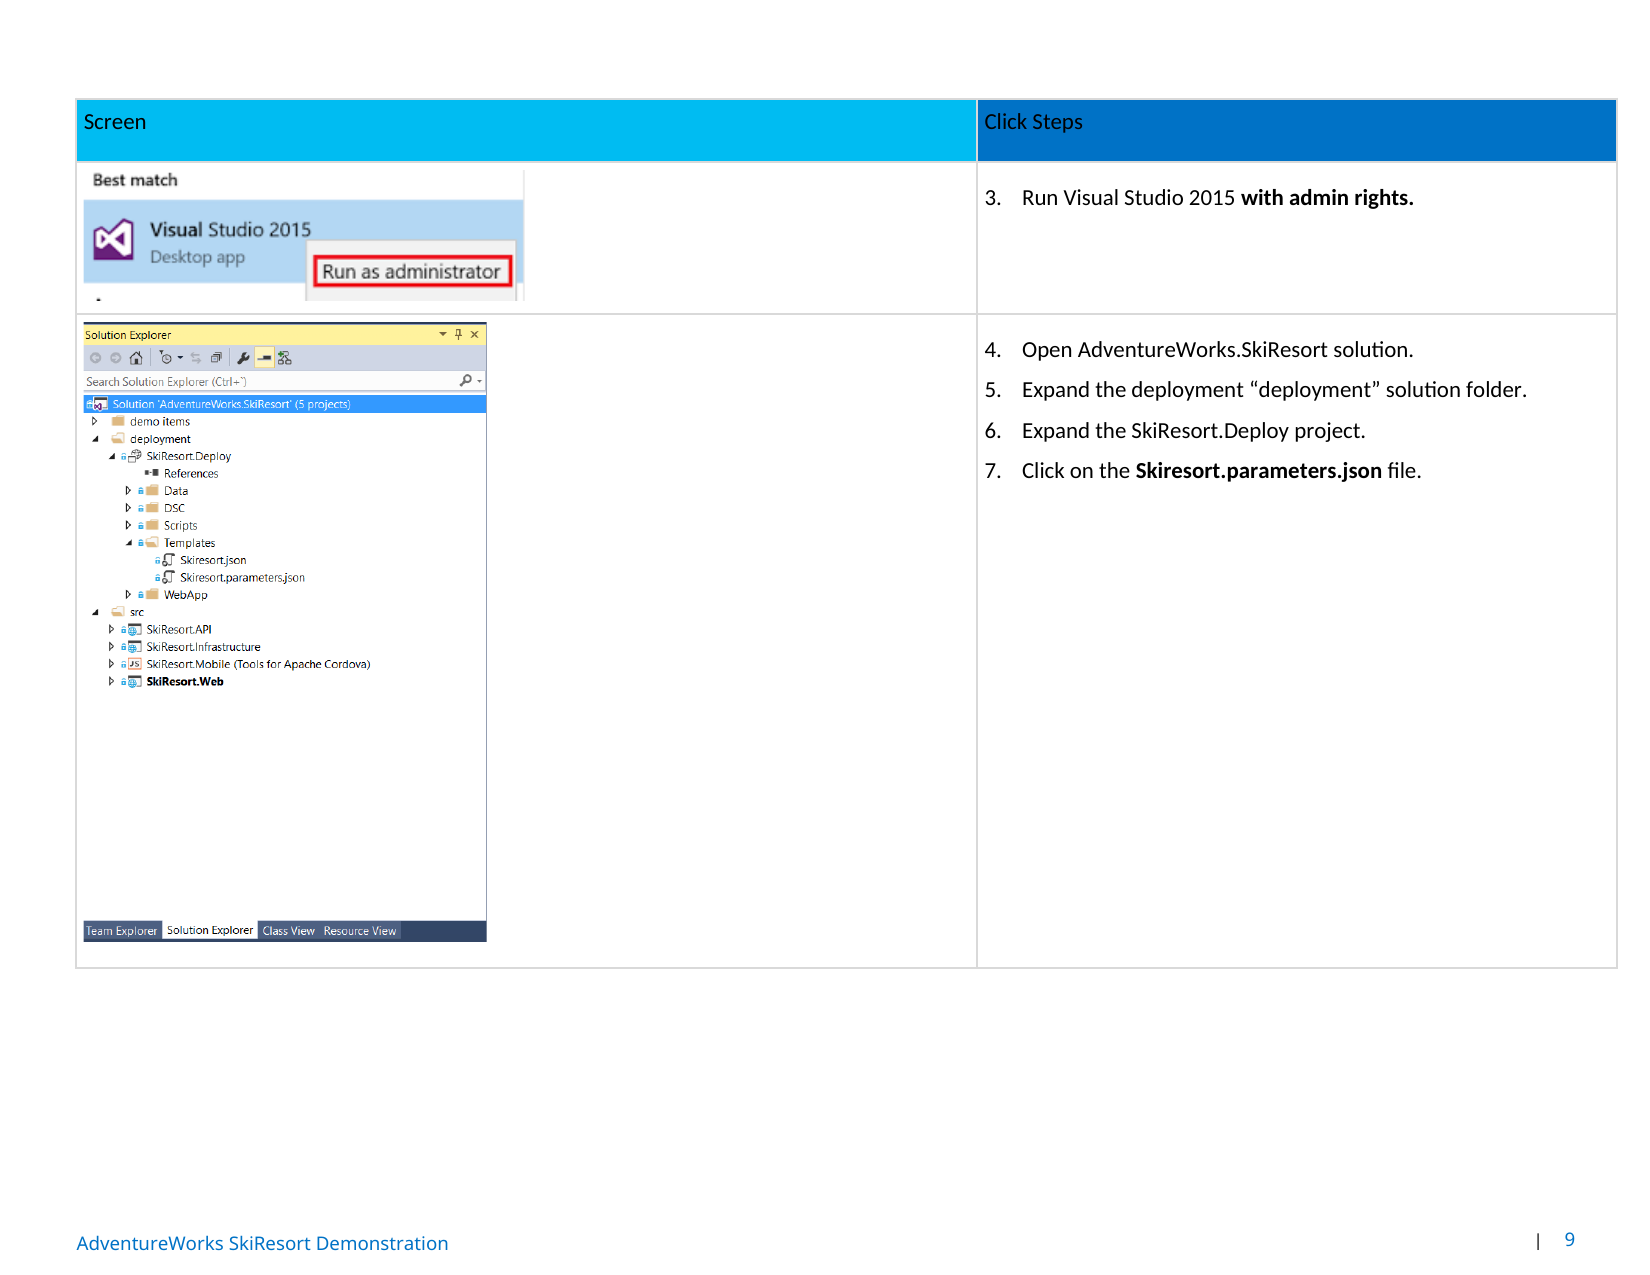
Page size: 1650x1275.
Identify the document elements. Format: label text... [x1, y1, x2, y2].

table_header Screen [77, 100, 976, 161]
table_cell Run Visual Studio 2015 with admin rights. [978, 163, 1616, 313]
table_header Click Steps [978, 100, 1616, 161]
table_cell [77, 315, 976, 967]
picture [83, 322, 487, 942]
table_cell [77, 163, 976, 313]
table_cell Open AdventureWorks.SkiResort solution. Expand the deployment “deployment” solution folder. Expand the SkiResort.Deploy project. Click on the Skiresort.parameters.json file. [978, 315, 1616, 967]
picture [83, 170, 525, 301]
